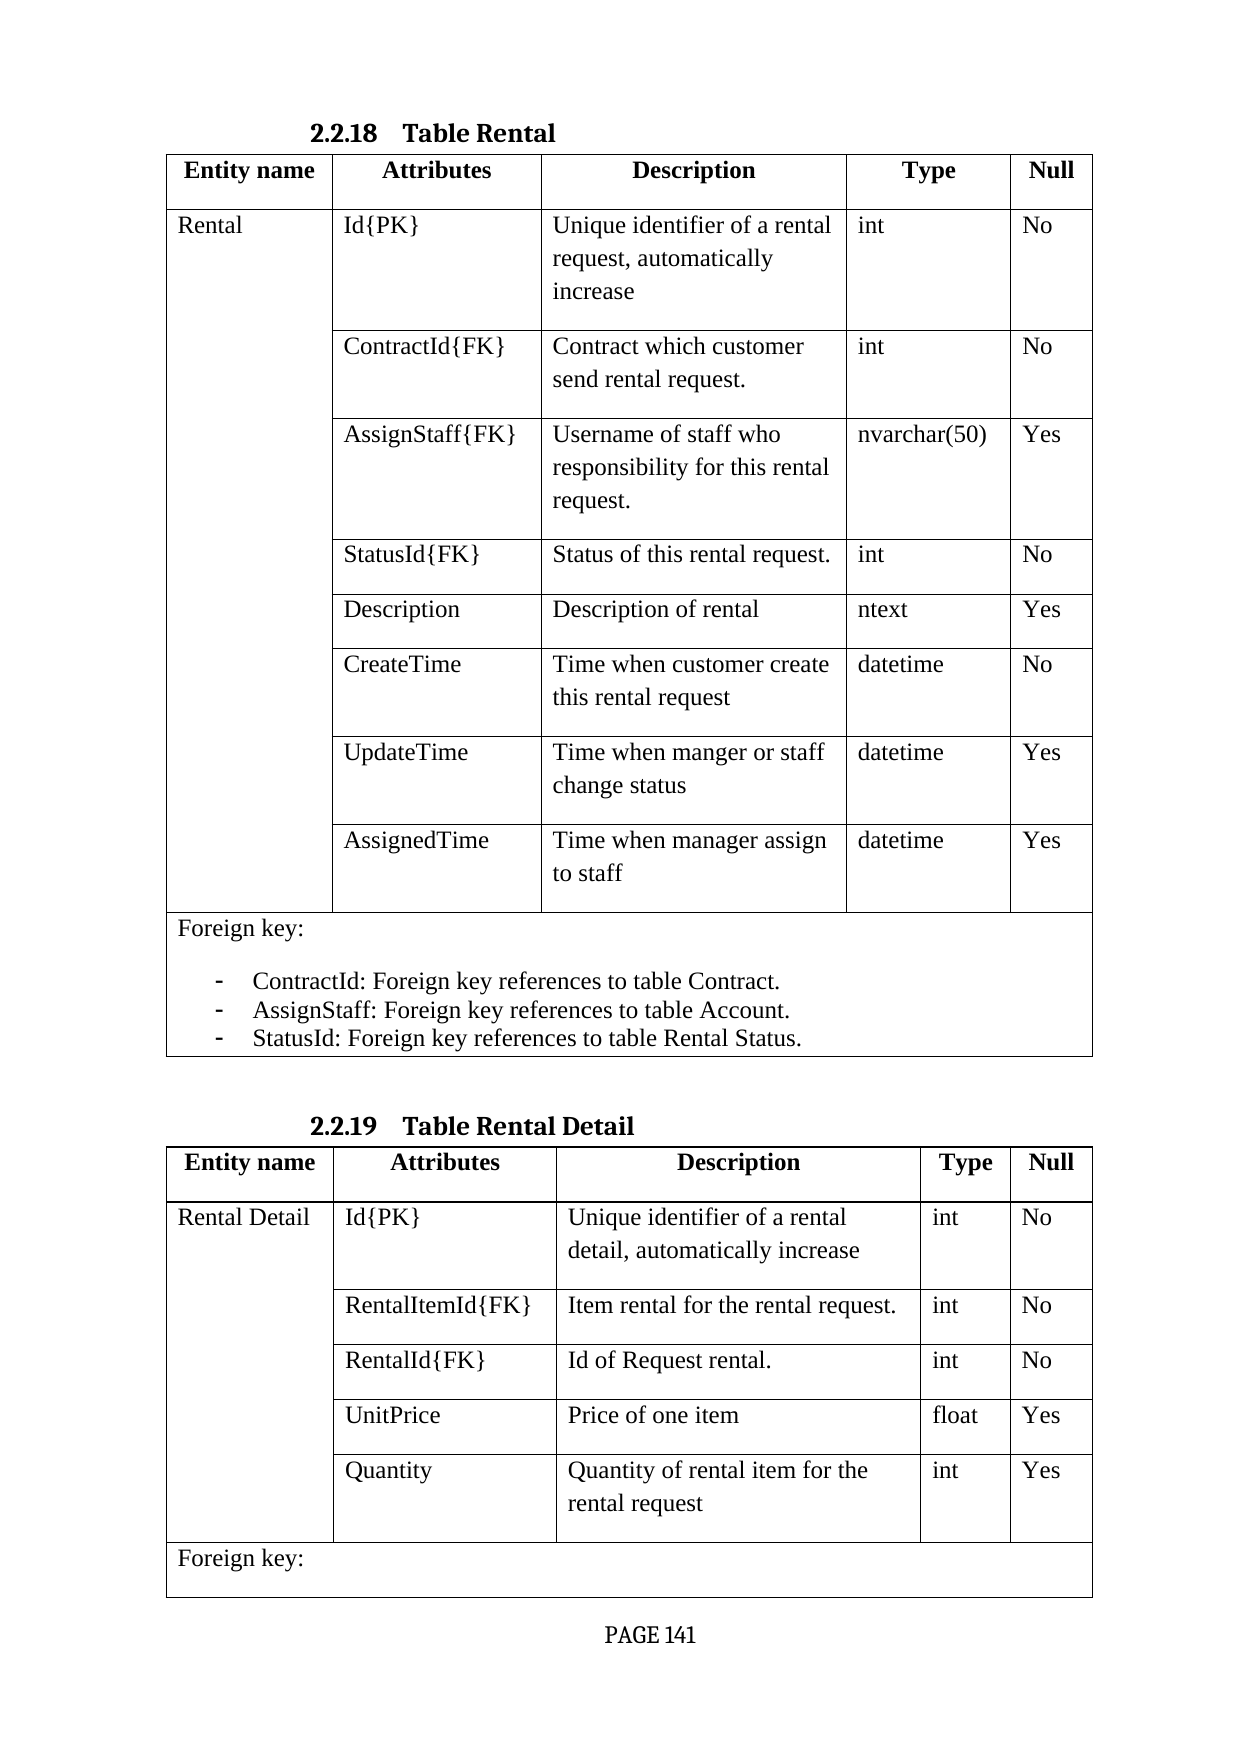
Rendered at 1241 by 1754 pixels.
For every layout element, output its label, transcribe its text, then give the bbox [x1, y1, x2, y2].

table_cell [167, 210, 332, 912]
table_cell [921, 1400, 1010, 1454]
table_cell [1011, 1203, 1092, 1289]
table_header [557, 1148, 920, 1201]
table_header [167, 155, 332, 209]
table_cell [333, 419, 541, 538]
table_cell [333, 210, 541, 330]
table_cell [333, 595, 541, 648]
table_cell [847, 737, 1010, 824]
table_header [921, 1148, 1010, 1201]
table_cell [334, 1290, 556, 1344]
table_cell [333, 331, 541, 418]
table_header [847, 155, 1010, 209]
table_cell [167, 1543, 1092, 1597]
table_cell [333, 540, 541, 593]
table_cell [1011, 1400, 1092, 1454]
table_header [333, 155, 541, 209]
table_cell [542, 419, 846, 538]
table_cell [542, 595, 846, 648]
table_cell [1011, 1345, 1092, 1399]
subtitle Table Rental [310, 118, 1122, 149]
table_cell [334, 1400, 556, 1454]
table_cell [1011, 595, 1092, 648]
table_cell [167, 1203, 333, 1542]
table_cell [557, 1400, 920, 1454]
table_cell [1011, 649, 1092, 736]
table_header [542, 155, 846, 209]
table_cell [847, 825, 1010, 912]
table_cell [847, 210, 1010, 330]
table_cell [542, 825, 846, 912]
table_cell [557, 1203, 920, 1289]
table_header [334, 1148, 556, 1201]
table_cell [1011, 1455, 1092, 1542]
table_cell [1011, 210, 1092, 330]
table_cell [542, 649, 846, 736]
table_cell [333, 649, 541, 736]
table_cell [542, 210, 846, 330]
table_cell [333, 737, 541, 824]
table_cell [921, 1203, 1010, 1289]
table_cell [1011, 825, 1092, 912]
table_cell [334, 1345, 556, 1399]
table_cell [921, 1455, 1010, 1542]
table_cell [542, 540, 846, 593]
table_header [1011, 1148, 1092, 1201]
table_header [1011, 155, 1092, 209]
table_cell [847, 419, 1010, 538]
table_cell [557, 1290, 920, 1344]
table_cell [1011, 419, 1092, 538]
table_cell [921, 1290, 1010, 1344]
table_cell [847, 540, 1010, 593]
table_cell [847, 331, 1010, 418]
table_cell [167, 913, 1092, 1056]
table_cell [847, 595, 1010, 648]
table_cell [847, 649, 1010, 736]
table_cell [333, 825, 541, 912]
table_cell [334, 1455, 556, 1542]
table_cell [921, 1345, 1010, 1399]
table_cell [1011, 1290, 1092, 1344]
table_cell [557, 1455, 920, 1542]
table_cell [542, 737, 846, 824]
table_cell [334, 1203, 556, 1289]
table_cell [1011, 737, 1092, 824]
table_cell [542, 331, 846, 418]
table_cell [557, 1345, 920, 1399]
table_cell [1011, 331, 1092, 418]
subtitle Table Rental Detail [310, 1111, 1122, 1142]
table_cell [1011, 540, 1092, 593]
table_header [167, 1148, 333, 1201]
